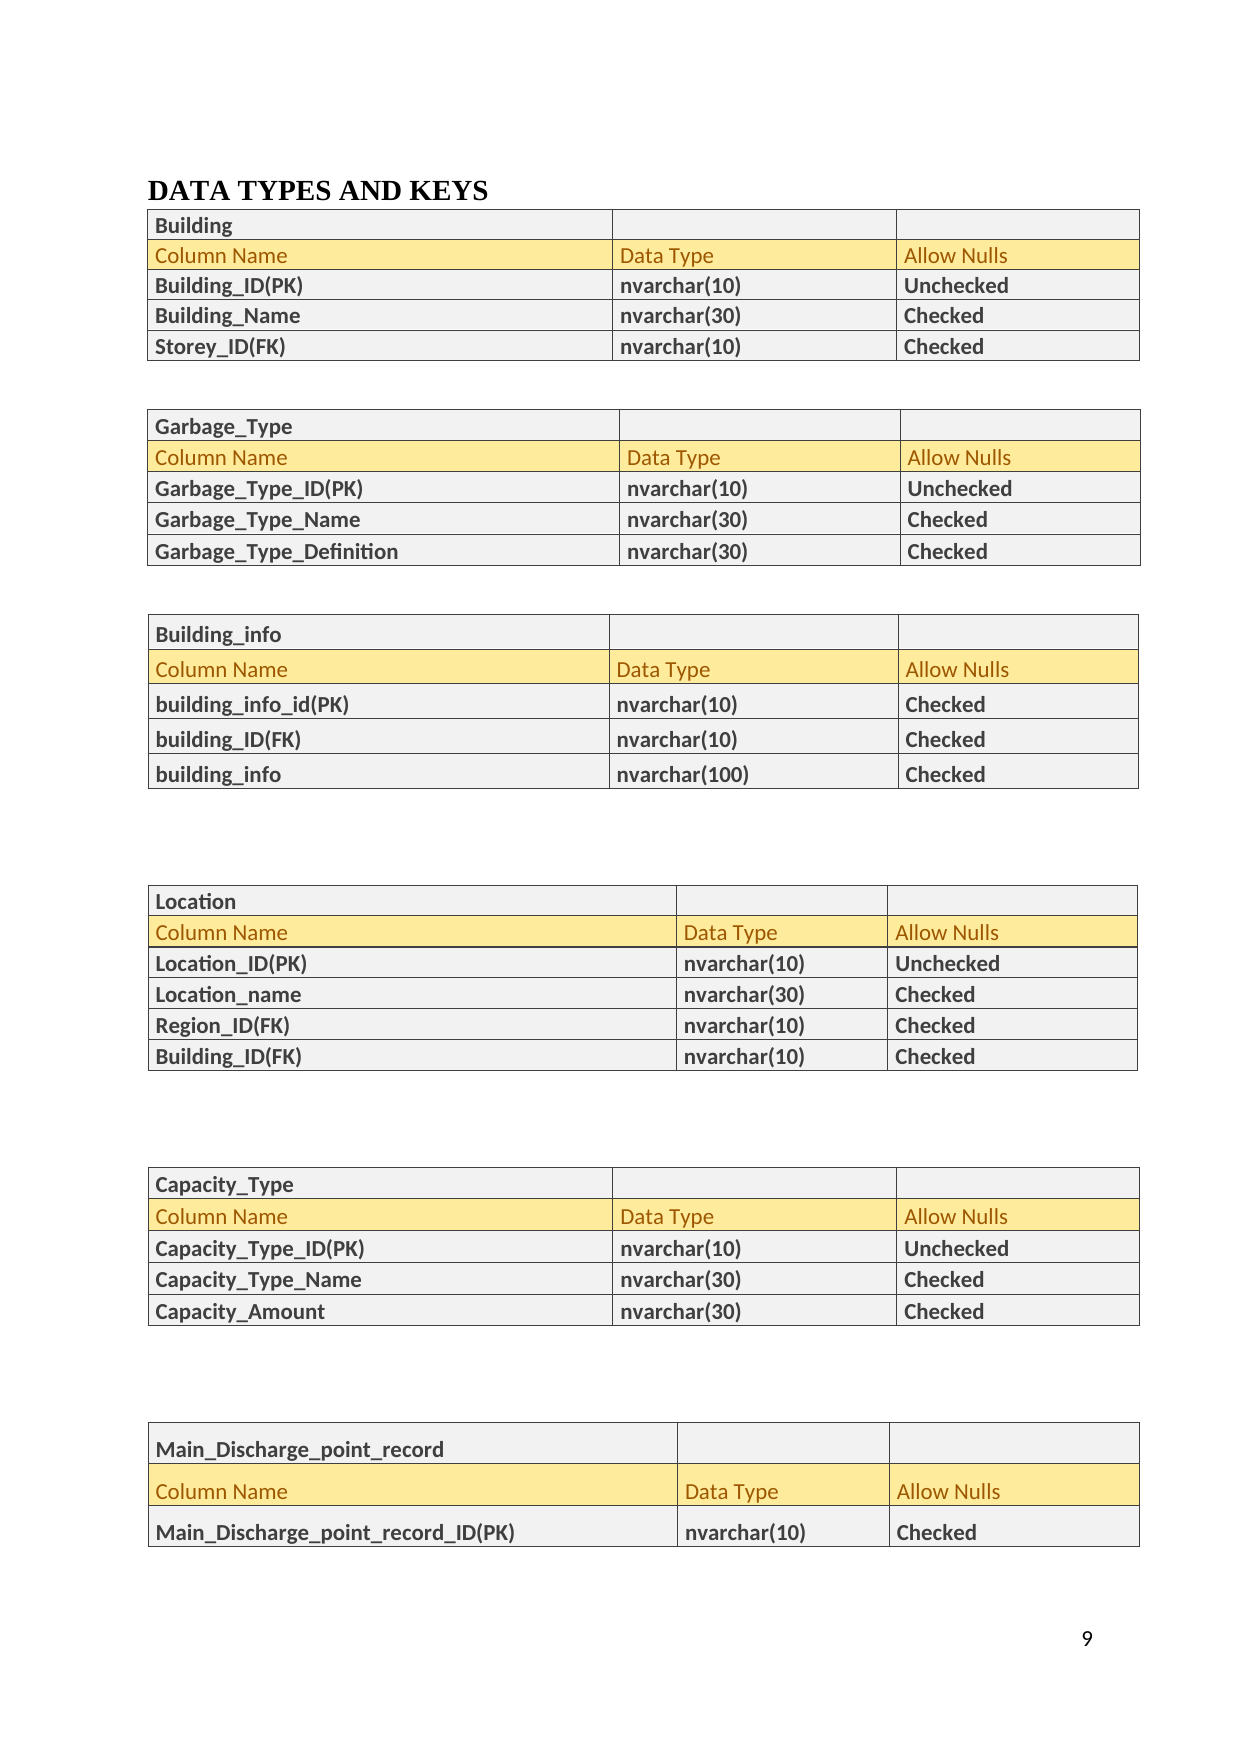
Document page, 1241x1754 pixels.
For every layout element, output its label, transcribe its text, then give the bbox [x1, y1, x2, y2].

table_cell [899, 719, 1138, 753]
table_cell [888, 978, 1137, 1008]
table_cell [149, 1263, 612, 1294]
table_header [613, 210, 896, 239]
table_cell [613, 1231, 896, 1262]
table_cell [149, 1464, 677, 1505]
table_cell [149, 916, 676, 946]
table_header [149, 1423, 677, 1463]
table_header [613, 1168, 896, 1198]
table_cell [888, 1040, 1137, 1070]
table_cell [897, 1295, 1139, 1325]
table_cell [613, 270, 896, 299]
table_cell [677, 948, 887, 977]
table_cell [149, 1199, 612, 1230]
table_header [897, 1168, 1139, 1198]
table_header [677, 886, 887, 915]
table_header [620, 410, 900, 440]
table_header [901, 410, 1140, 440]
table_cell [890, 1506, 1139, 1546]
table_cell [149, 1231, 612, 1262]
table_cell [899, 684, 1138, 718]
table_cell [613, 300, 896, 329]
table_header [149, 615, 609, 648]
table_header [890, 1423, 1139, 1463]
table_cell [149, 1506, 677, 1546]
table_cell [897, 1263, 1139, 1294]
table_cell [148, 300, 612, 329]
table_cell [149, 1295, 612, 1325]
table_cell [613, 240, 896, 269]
subtitle DATA TYPES AND KEYS [148, 173, 1093, 206]
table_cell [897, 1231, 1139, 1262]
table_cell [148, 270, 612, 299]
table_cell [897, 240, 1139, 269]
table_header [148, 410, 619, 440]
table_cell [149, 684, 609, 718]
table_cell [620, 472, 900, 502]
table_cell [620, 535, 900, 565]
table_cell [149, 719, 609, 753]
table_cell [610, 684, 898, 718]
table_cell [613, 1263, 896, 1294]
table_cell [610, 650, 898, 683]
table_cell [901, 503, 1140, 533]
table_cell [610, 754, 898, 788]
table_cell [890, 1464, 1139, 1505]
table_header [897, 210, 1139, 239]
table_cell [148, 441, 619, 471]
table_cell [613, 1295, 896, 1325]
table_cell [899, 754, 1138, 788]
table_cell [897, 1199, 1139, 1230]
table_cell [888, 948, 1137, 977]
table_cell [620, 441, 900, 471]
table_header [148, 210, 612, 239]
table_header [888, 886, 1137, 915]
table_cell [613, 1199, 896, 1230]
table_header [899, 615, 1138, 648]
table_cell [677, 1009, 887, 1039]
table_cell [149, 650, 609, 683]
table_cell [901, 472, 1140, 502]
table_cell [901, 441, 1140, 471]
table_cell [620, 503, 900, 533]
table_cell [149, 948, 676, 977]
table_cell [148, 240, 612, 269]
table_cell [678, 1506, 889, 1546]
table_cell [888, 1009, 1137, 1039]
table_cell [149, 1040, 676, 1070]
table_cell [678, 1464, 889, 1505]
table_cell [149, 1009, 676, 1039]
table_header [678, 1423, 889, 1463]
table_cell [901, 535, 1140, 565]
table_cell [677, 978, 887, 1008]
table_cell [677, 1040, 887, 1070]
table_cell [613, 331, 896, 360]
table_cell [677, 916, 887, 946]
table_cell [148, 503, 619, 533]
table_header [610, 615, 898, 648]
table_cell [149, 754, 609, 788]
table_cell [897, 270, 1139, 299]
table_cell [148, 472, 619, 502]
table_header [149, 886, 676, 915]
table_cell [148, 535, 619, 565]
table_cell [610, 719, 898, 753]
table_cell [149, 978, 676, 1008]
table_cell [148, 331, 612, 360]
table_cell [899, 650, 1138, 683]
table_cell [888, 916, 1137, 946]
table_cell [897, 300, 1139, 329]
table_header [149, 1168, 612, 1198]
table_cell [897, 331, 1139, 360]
